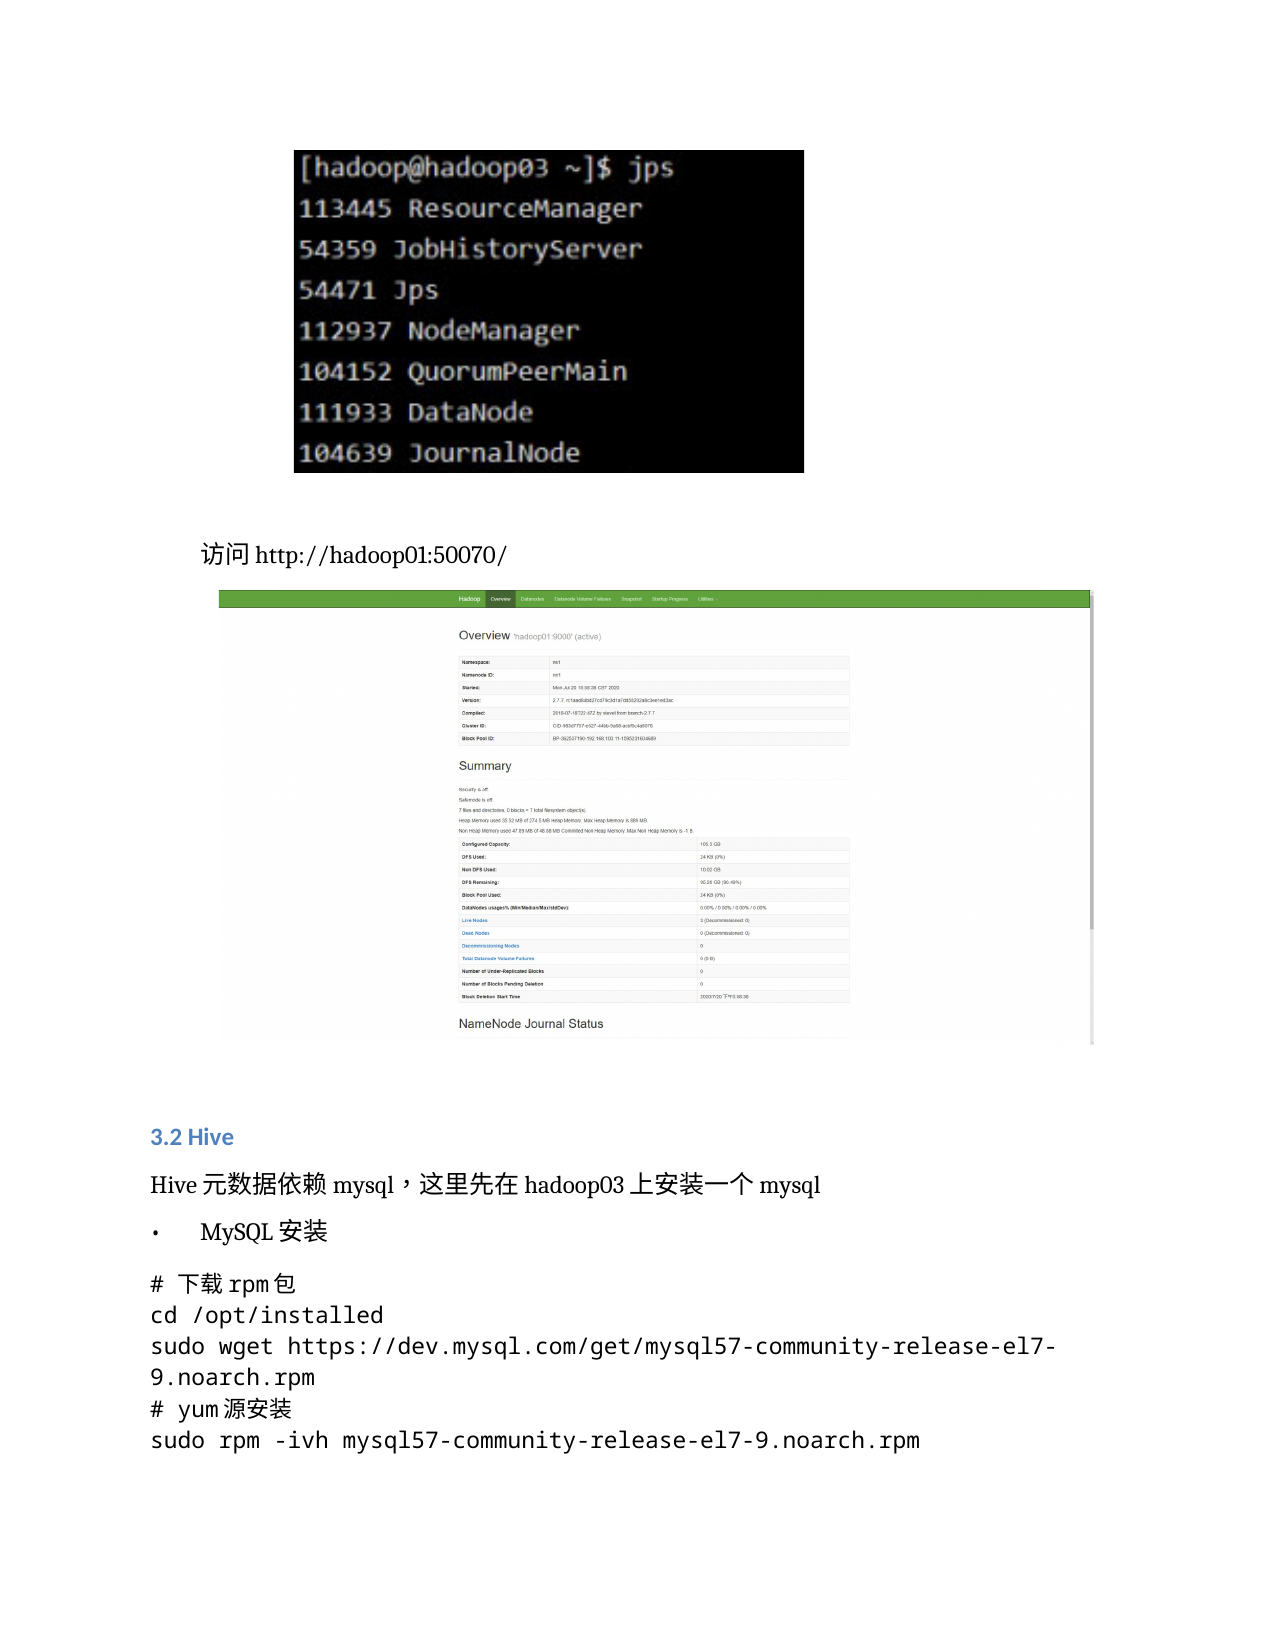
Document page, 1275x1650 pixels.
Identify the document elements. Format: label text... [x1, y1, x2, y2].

list MySQL安装 [150, 1218, 1125, 1247]
list 访问http://hadoop01:50070/ [150, 541, 1125, 570]
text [150, 1268, 1125, 1455]
picture [293, 150, 805, 473]
text Hive 元数据依赖mysql，这里先在hadoop03上安装一个mysql [150, 1171, 1125, 1199]
subtitle 3.2 Hive [150, 1121, 1125, 1152]
picture [218, 590, 1094, 1045]
